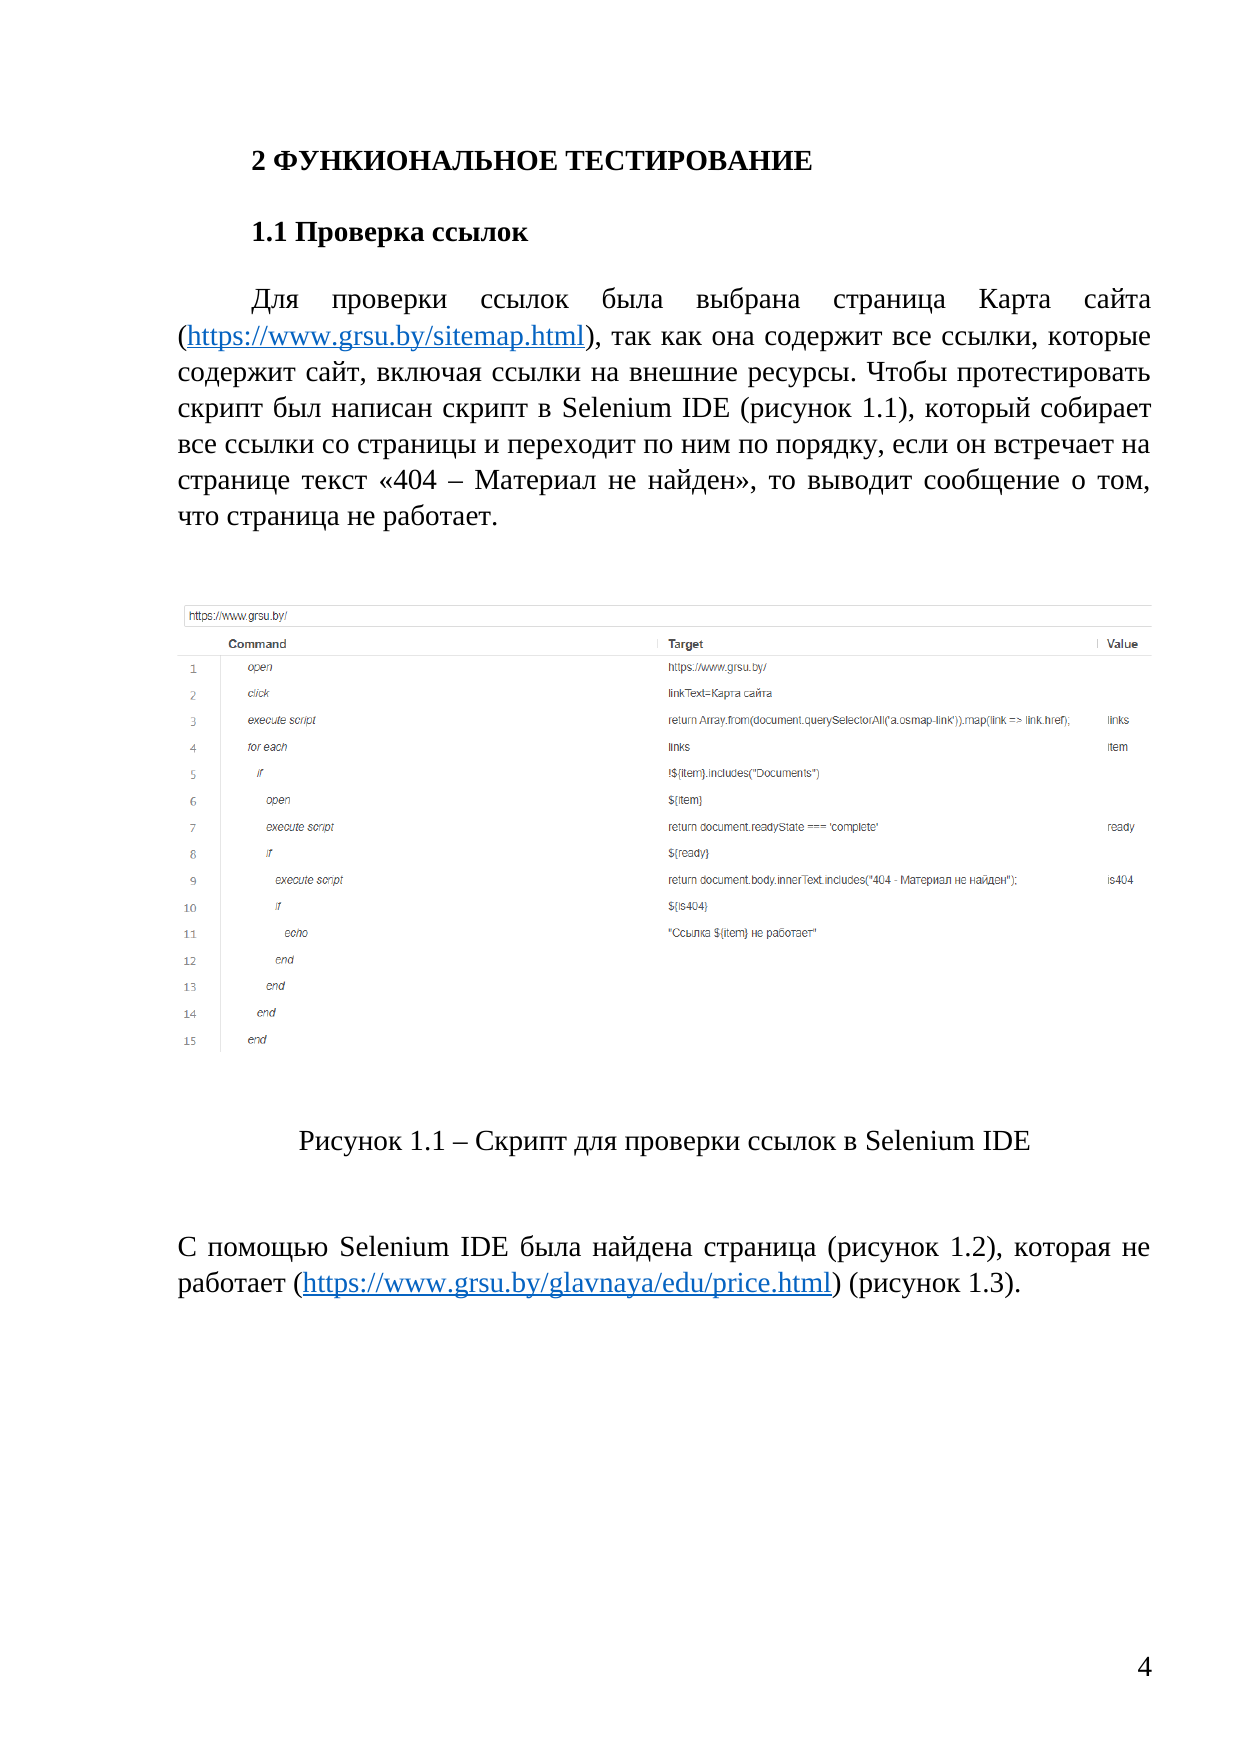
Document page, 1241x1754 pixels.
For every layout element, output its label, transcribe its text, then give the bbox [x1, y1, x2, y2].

subtitle 2 ФУНКИОНАЛЬНОЕ ТЕСТИРОВАНИЕ [251, 143, 1152, 177]
picture [177, 603, 1152, 1052]
text С помощью Selenium IDE была найдена страница (рисунок 1.2), которая не работает (https://www.grsu.by/glavnaya/edu/price.html) (рисунок 1.3). [177, 1229, 1152, 1299]
text Рисунок 1.1 – Скрипт для проверки ссылок в Selenium IDE [177, 1123, 1152, 1157]
text Для проверки ссылок была выбрана страница Карта сайта (https://www.grsu.by/sitemap.html), так как она содержит все ссылки, которые содержит сайт, включая ссылки на внешние ресурсы. Чтобы протестировать скрипт был написан скрипт в Selenium IDE (рисунок 1.1), который собирает все ссылки со страницы и переходит по ним по порядку, если он встречает на странице текст «404 – Материал не найден», то выводит сообщение о том, что страница не работает. [177, 281, 1152, 532]
subtitle 1.1 Проверка ссылок [251, 214, 1152, 248]
